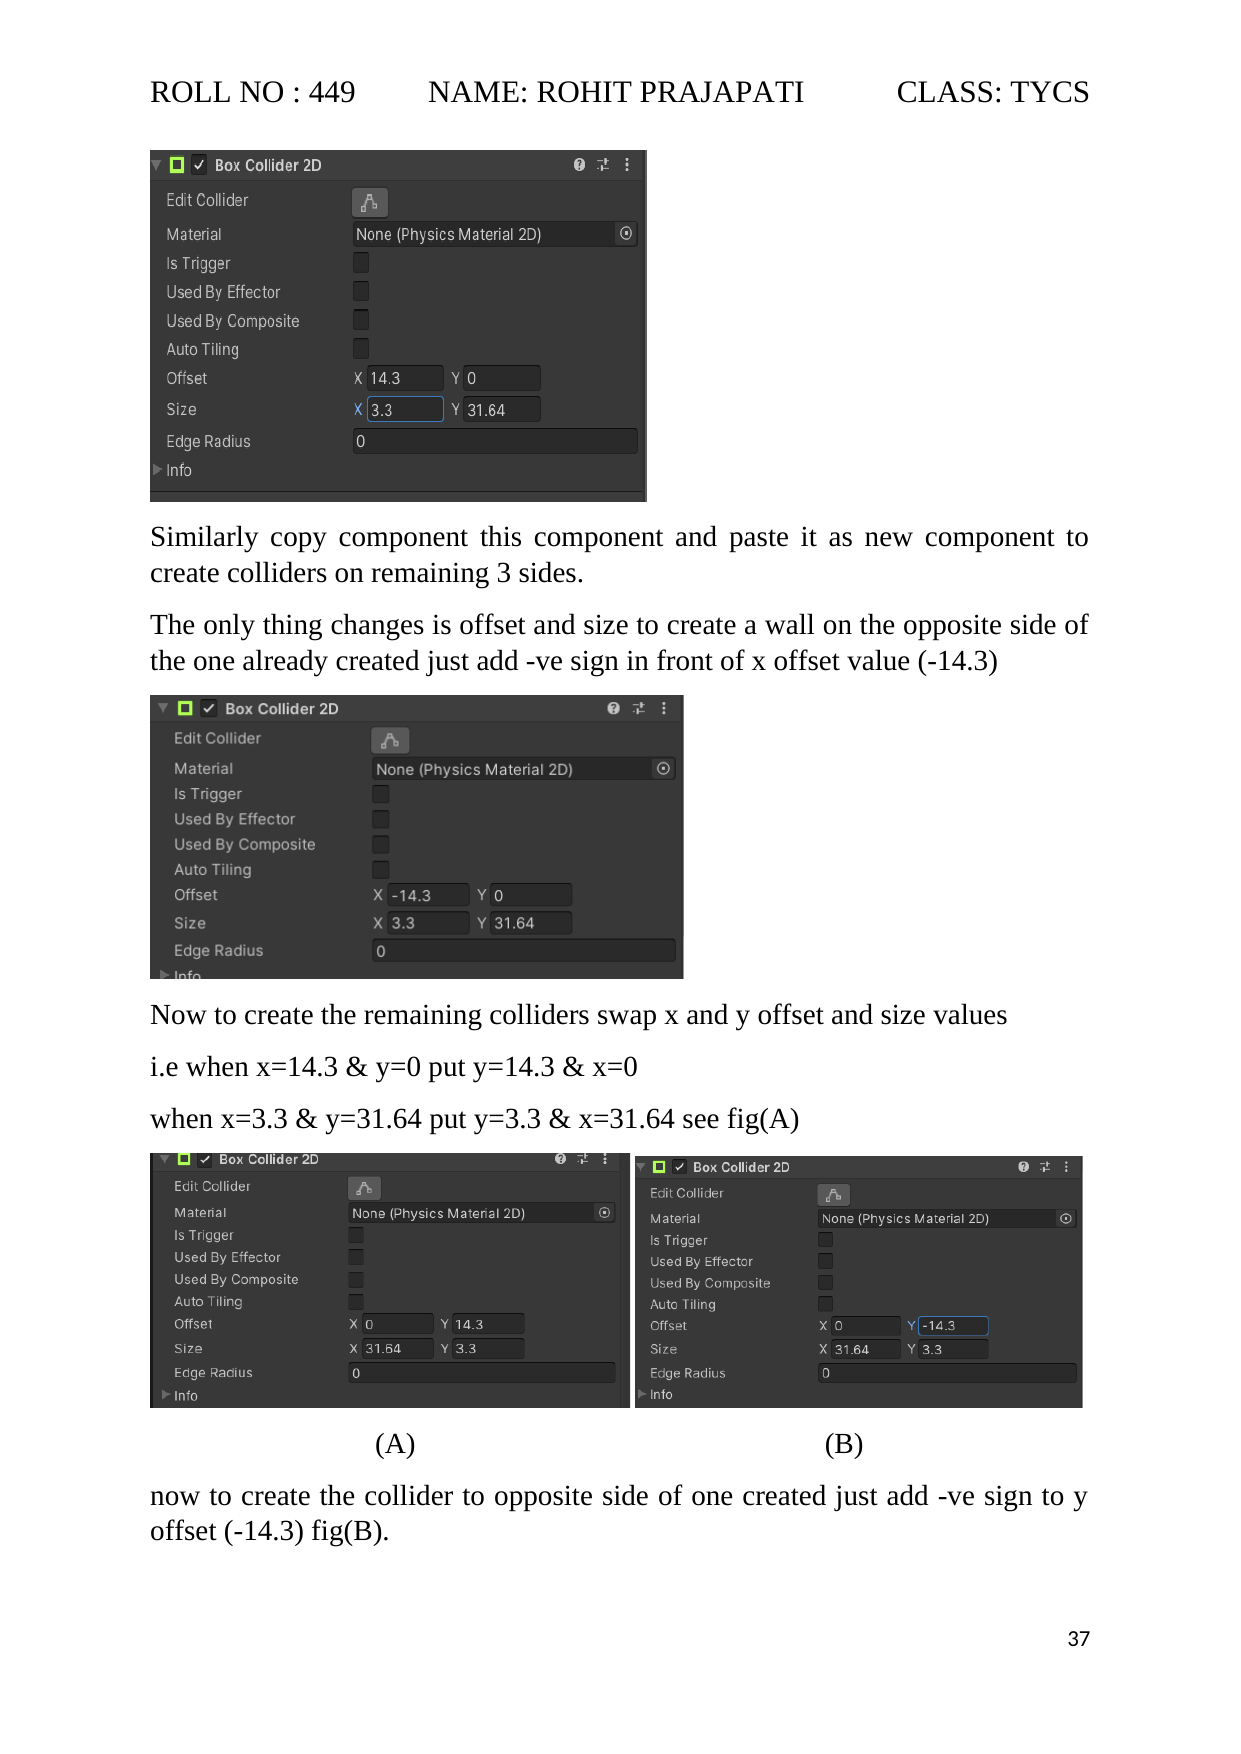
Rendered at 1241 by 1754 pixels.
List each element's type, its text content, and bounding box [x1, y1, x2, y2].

picture [150, 1153, 630, 1408]
picture [150, 695, 684, 979]
text Now to create the remaining colliders swap x and y offset and size values [150, 997, 1090, 1031]
text i.e when x=14.3 & y=0 put y=14.3 & x=0 [150, 1049, 1090, 1083]
picture [635, 1156, 1083, 1408]
text Similarly copy component this component and paste it as new component to create colliders on remaining 3 sides. [150, 519, 1090, 589]
text when x=3.3 & y=31.64 put y=3.3 & x=31.64 see fig(A) [150, 1101, 1090, 1135]
list (B) [375, 1426, 1090, 1459]
picture [150, 150, 647, 502]
text The only thing changes is offset and size to create a wall on the opposite side of the one already created just add -ve sign in front of x offset value (-14.3) [150, 607, 1090, 676]
text now to create the collider to opposite side of one created just add -ve sign to y offset (-14.3) fig(B). [150, 1478, 1090, 1547]
